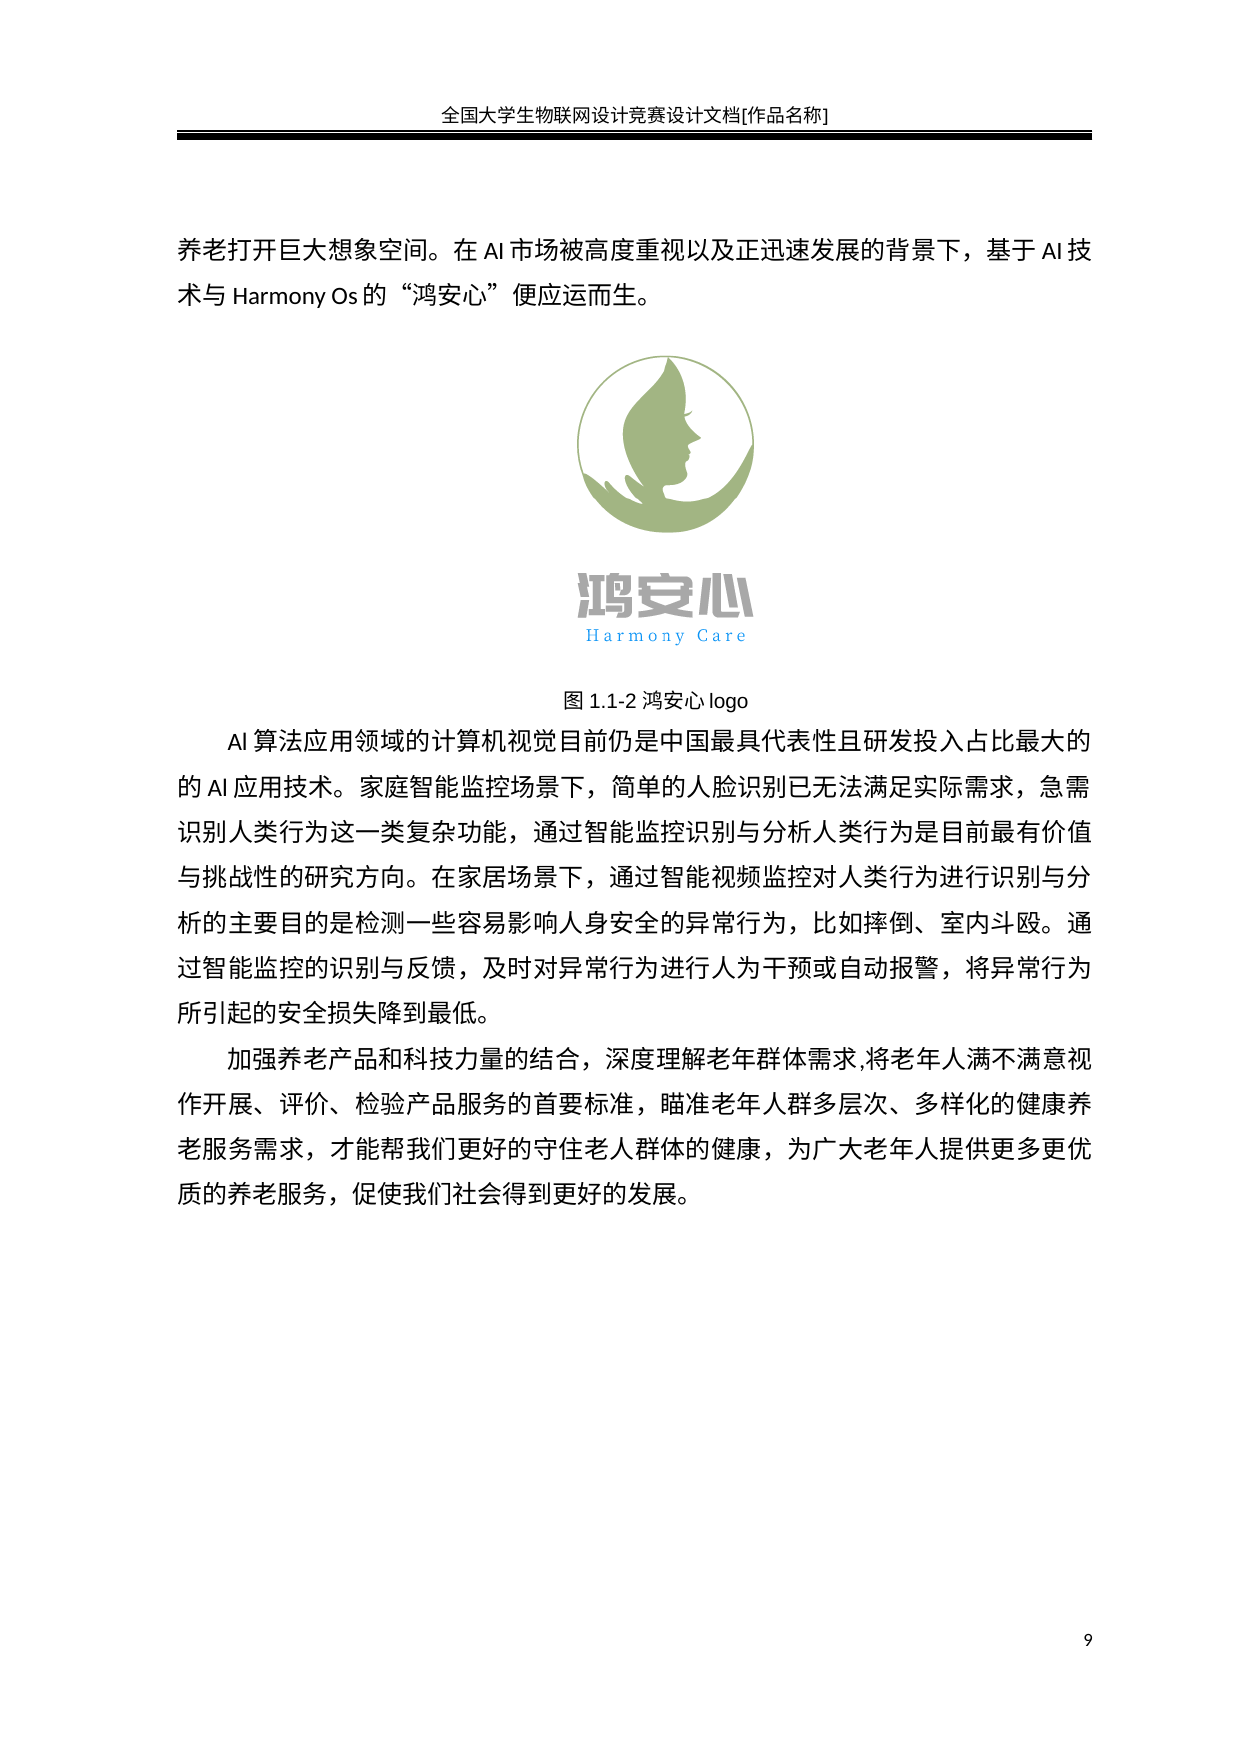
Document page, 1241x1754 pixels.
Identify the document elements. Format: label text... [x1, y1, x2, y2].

picture [496, 321, 823, 677]
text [177, 230, 1092, 312]
text 图 1.1-2 鸿安心logo [177, 684, 1092, 714]
text 加强养老产品和科技力量的结合，深度理解老年群体需求,将老年人满不满意视作开展、评价、检验产品服务的首要标准，瞄准老年人群多层次、多样化的健康养老服务需求，才能帮我们更好的守住老人群体的健康，为广大老年人提供更多更优质的养老服务，促使我们社会得到更好的发展。 [177, 1039, 1092, 1211]
text Al算法应用领域的计算机视觉目前仍是中国最具代表性且研发投入占比最大的的Al应用技术。家庭智能监控场景下，简单的人脸识别已无法满足实际需求，急需识别人类行为这一类复杂功能，通过智能监控识别与分析人类行为是目前最有价值与挑战性的研究方向。在家居场景下，通过智能视频监控对人类行为进行识别与分析的主要目的是检测一些容易影响人身安全的异常行为，比如摔倒、室内斗殴。通过智能监控的识别与反馈，及时对异常行为进行人为干预或自动报警，将异常行为所引起的安全损失降到最低。 [177, 722, 1092, 1030]
